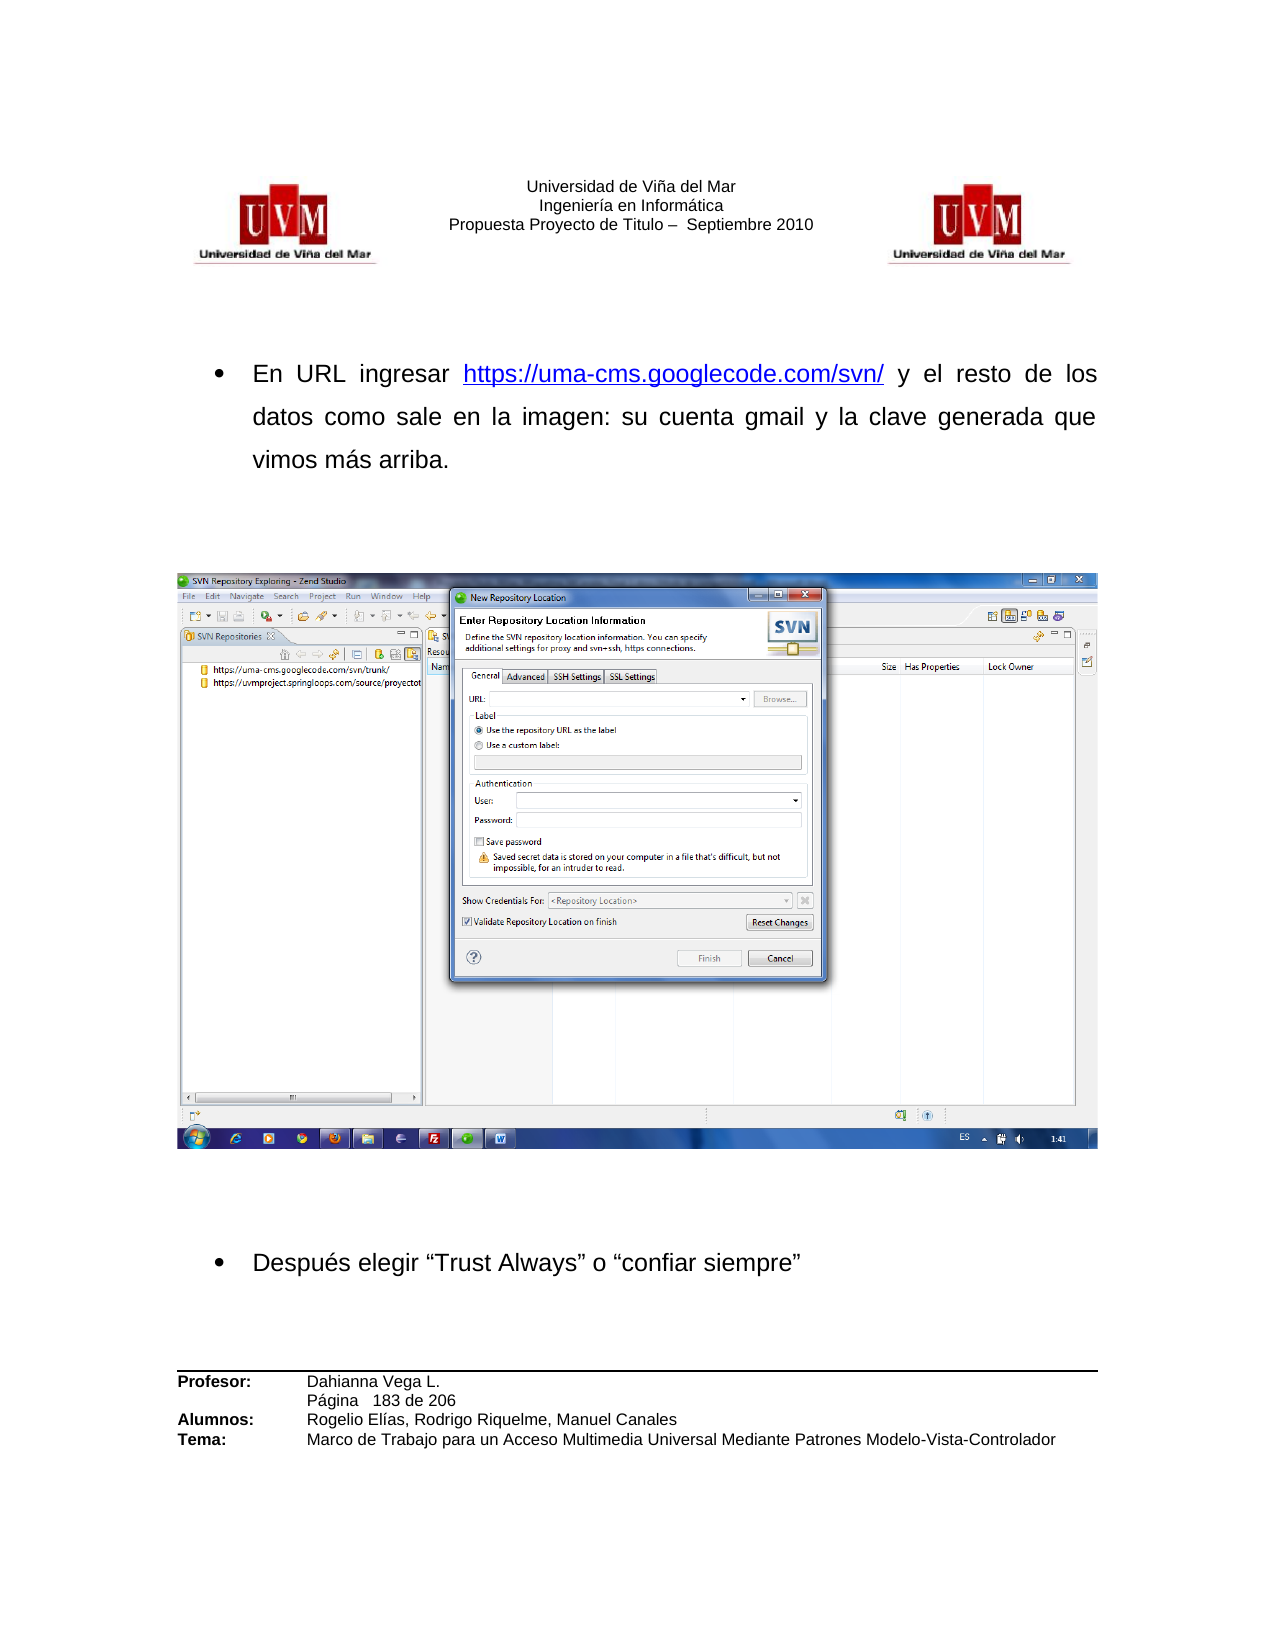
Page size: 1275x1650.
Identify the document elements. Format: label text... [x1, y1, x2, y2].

picture [177, 176, 390, 267]
picture [177, 573, 1098, 1149]
picture [871, 176, 1084, 267]
list En URL ingresar https://uma-cms.googlecode.com/svn/ y el resto de los datos como sale en la imagen: su cuenta gmail y la clave generada que vimos más arriba. [215, 359, 1098, 474]
list Después elegir “Trust Always” o “confiar siempre” [215, 1248, 1098, 1277]
